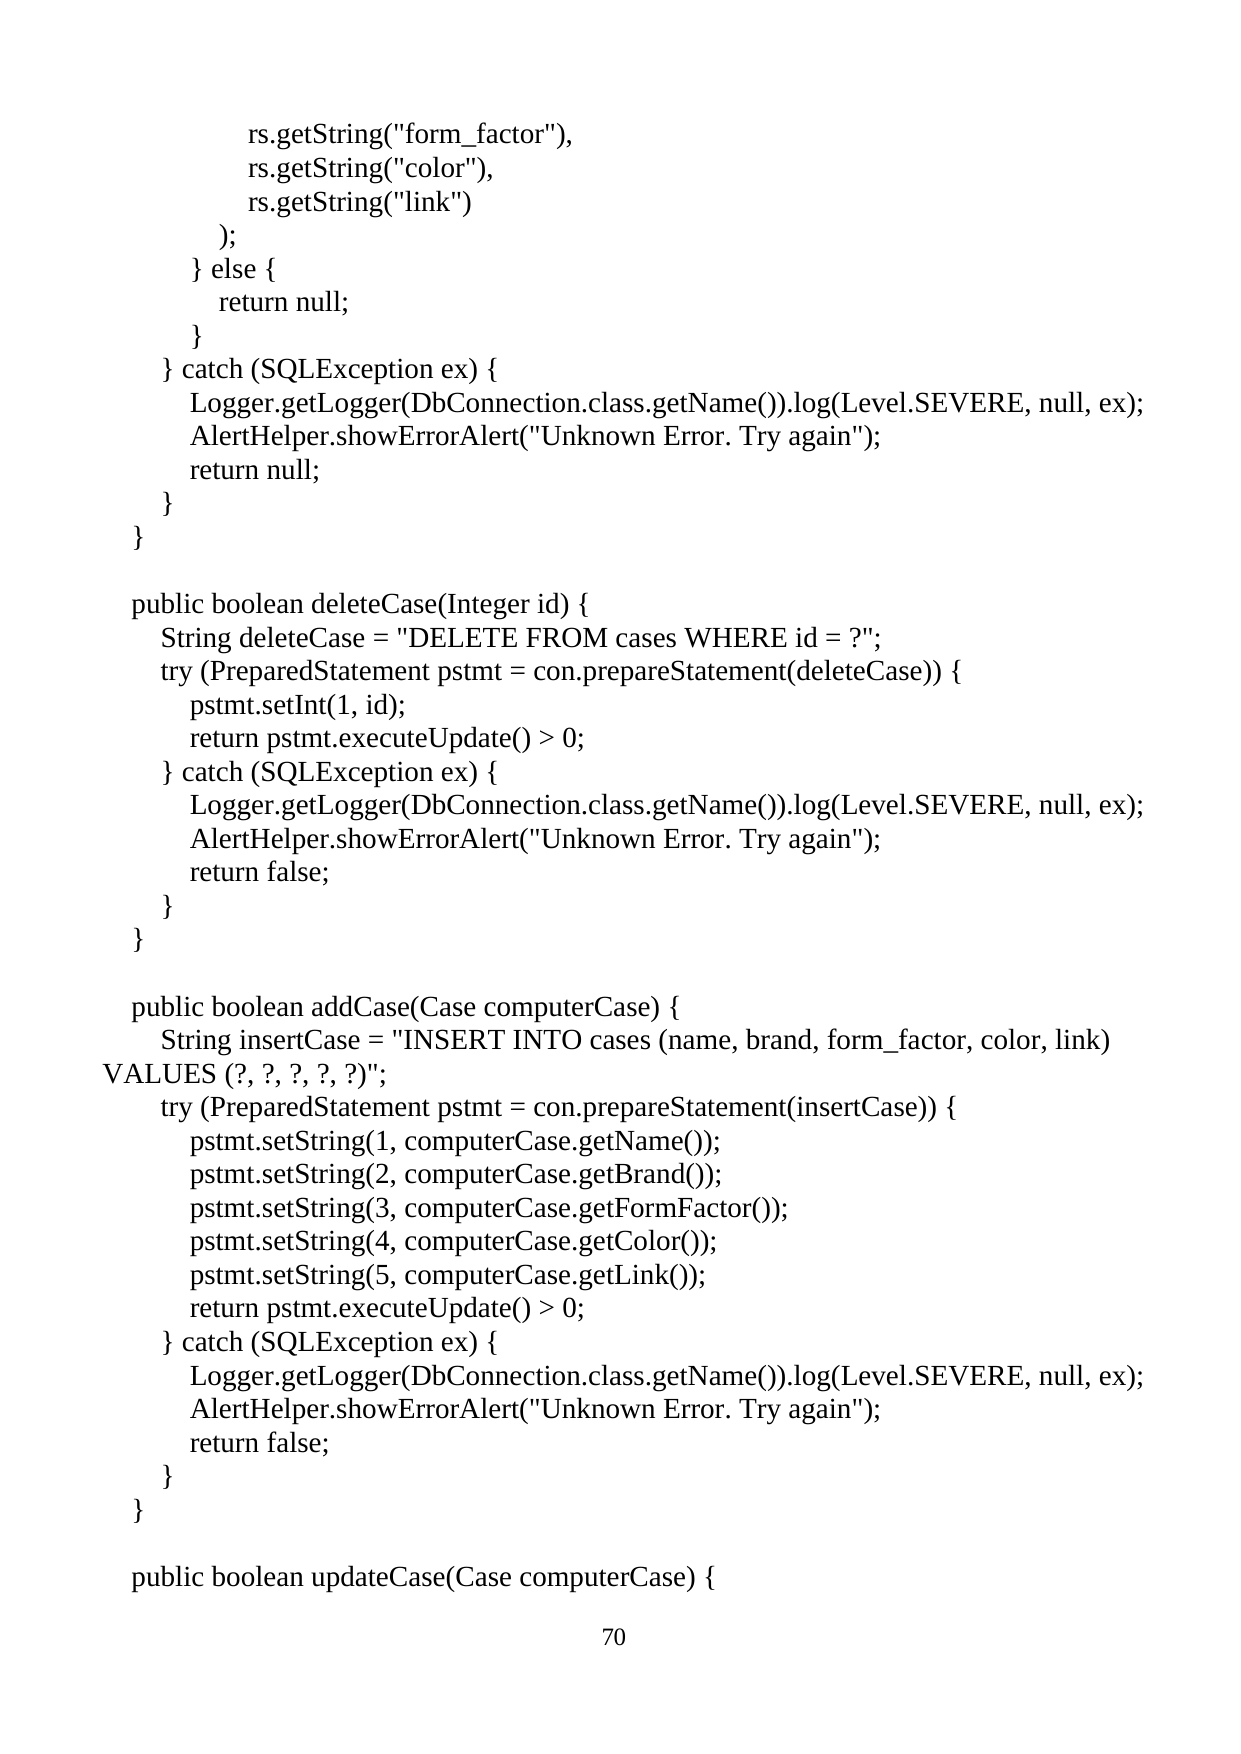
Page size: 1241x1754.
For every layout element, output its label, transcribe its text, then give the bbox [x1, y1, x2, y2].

text rs.getString("link") [102, 184, 1192, 217]
text } [102, 318, 1192, 351]
text Logger.getLogger(DbConnection.class.getName()).log(Level.SEVERE, null, ex); [102, 787, 1192, 821]
text pstmt.setString(4, computerCase.getColor()); [102, 1223, 1192, 1257]
text Logger.getLogger(DbConnection.class.getName()).log(Level.SEVERE, null, ex); [102, 1358, 1192, 1391]
text public boolean updateCase(Case computerCase) { [102, 1559, 1192, 1592]
text String deleteCase = "DELETE FROM cases WHERE id = ?"; [102, 620, 1192, 653]
text Logger.getLogger(DbConnection.class.getName()).log(Level.SEVERE, null, ex); [102, 385, 1192, 418]
text AlertHelper.showErrorAlert("Unknown Error. Try again"); [102, 821, 1192, 854]
text } [102, 519, 1192, 553]
text try (PreparedStatement pstmt = con.prepareStatement(insertCase)) { [102, 1089, 1192, 1123]
text public boolean addCase(Case computerCase) { [102, 989, 1192, 1022]
text AlertHelper.showErrorAlert("Unknown Error. Try again"); [102, 1391, 1192, 1425]
text rs.getString("form_factor"), [102, 117, 1192, 150]
text } catch (SQLException ex) { [102, 351, 1192, 385]
text try (PreparedStatement pstmt = con.prepareStatement(deleteCase)) { [102, 653, 1192, 687]
text rs.getString("color"), [102, 150, 1192, 184]
text pstmt.setString(2, computerCase.getBrand()); [102, 1156, 1192, 1190]
text } [102, 1458, 1192, 1492]
text ); [102, 217, 1192, 251]
text AlertHelper.showErrorAlert("Unknown Error. Try again"); [102, 418, 1192, 452]
text return false; [102, 1425, 1192, 1458]
text } catch (SQLException ex) { [102, 754, 1192, 787]
text } [102, 486, 1192, 519]
text pstmt.setString(1, computerCase.getName()); [102, 1123, 1192, 1156]
text } catch (SQLException ex) { [102, 1324, 1192, 1358]
text } [102, 1492, 1192, 1525]
text pstmt.setInt(1, id); [102, 687, 1192, 720]
text return pstmt.executeUpdate() > 0; [102, 1291, 1192, 1324]
text } [102, 922, 1192, 955]
text } else { [102, 251, 1192, 284]
text return null; [102, 284, 1192, 318]
text return false; [102, 854, 1192, 888]
text } [102, 888, 1192, 922]
text pstmt.setString(5, computerCase.getLink()); [102, 1257, 1192, 1291]
text pstmt.setString(3, computerCase.getFormFactor()); [102, 1190, 1192, 1223]
text return null; [102, 452, 1192, 486]
text public boolean deleteCase(Integer id) { [102, 586, 1192, 620]
text String insertCase = "INSERT INTO cases (name, brand, form_factor, color, link) VALUES (?, ?, ?, ?, ?)"; [102, 1022, 1192, 1089]
text return pstmt.executeUpdate() > 0; [102, 720, 1192, 754]
